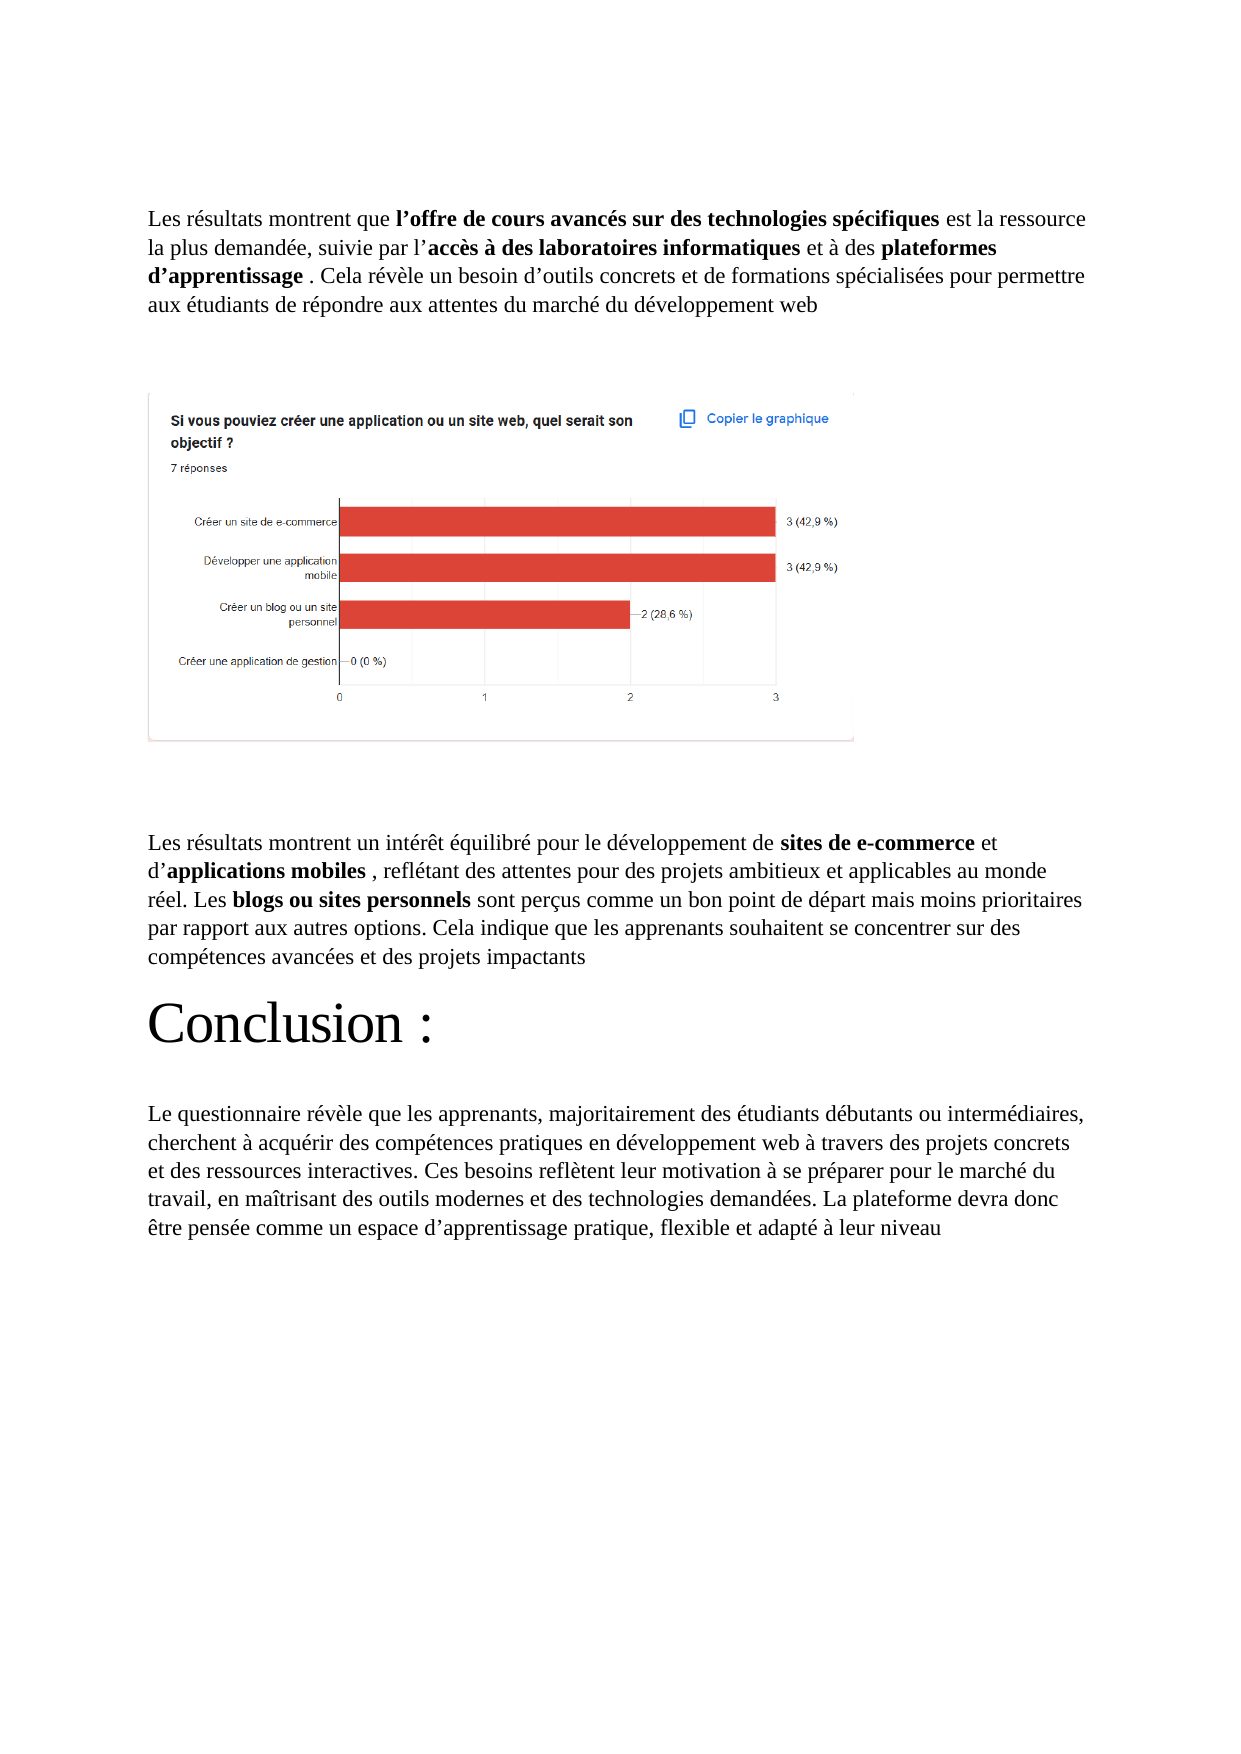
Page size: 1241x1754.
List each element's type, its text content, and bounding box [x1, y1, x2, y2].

text Les résultats montrent un intérêt équilibré pour le développement de sites de e-commerce et d’applications mobiles , reflétant des attentes pour des projets ambitieux et applicables au monde réel. Les blogs ou sites personnels sont perçus comme un bon point de départ mais moins prioritaires par rapport aux autres options. Cela indique que les apprenants souhaitent se concentrer sur des compétences avancées et des projets impactants [148, 829, 1093, 969]
text Les résultats montrent que l’offre de cours avancés sur des technologies spécifiques est la ressource la plus demandée, suivie par l’accès à des laboratoires informatiques et à des plateformes d’apprentissage . Cela révèle un besoin d’outils concrets et de formations spécialisées pour permettre aux étudiants de répondre aux attentes du marché du développement web [148, 206, 1093, 317]
text Le questionnaire révèle que les apprenants, majoritairement des étudiants débutants ou intermédiaires, cherchent à acquérir des compétences pratiques en développement web à travers des projets concrets et des ressources interactives. Ces besoins reflètent leur motivation à se préparer pour le marché du travail, en maîtrisant des outils modernes et des technologies demandées. La plateforme devra donc être pensée comme un espace d’apprentissage pratique, flexible et adapté à leur niveau [148, 1100, 1093, 1240]
title Conclusion : [148, 988, 1093, 1055]
picture [147, 393, 854, 742]
